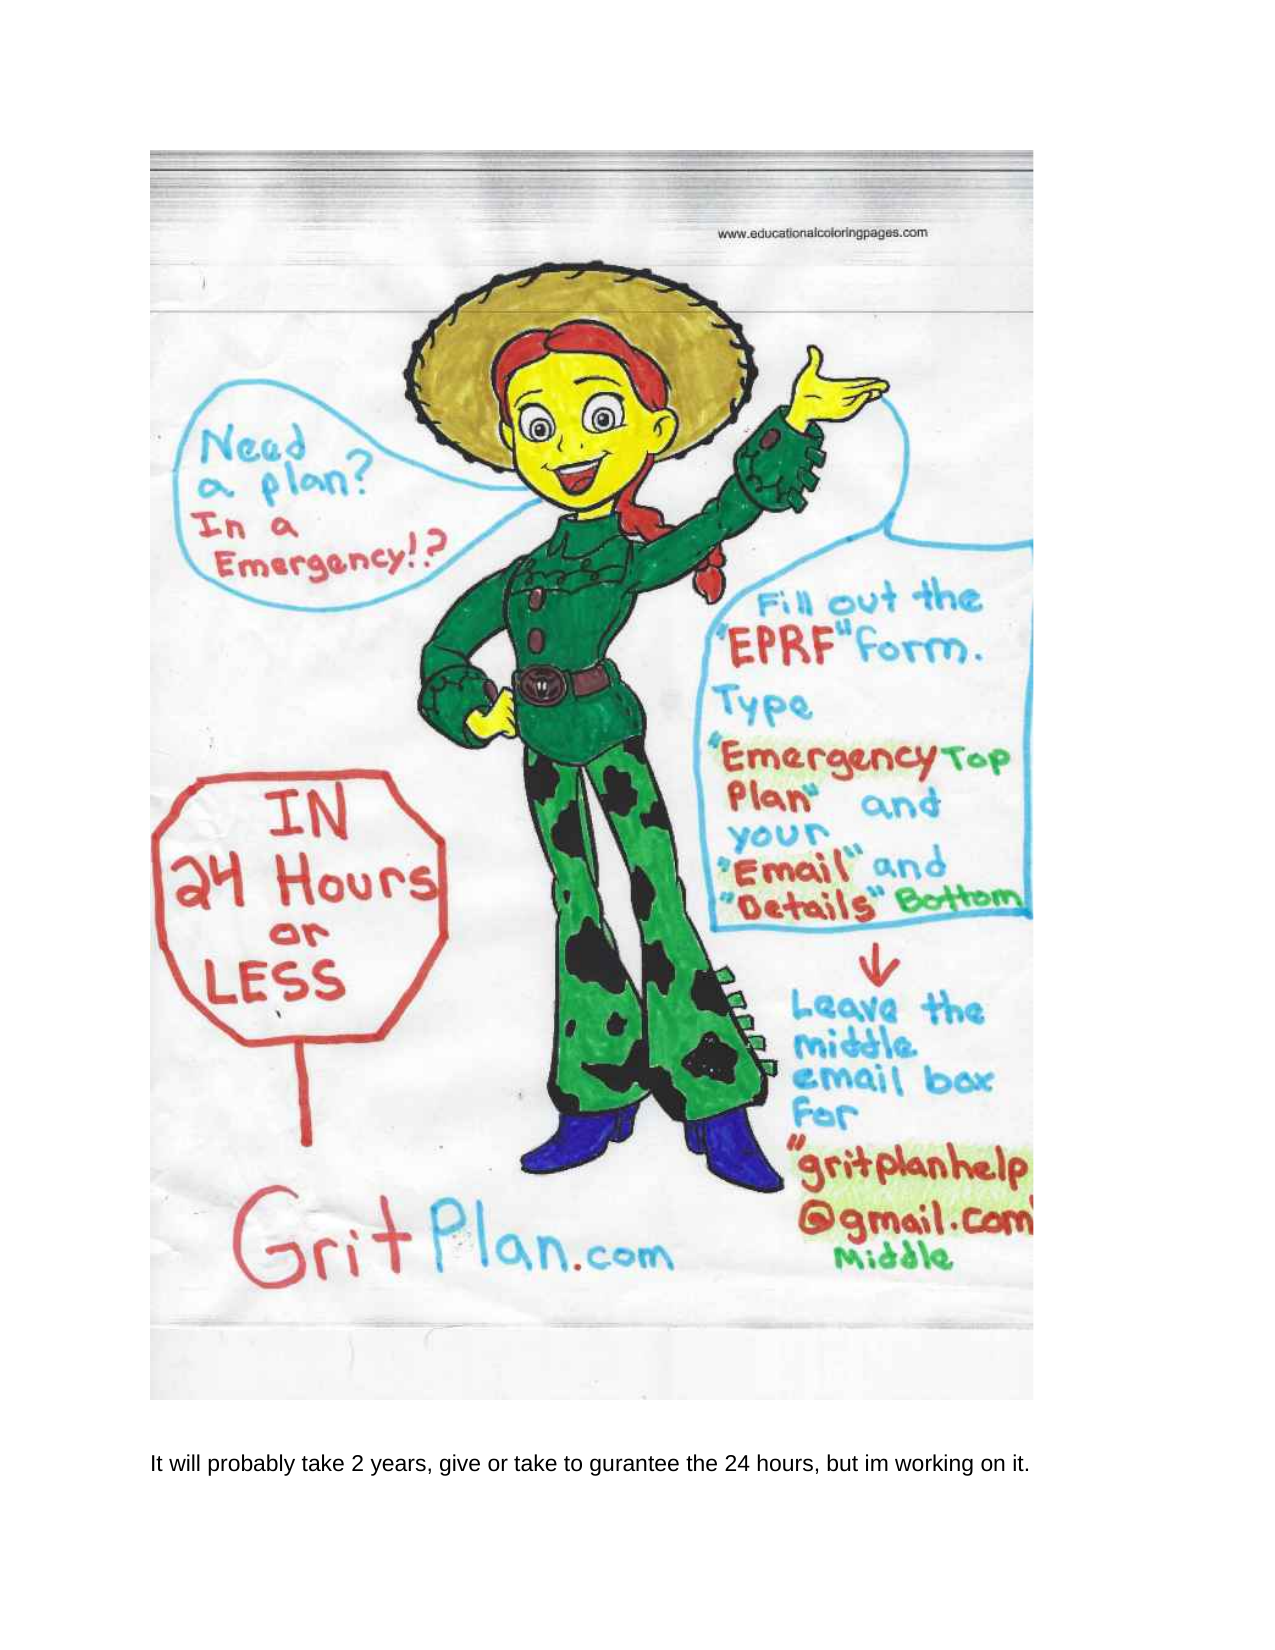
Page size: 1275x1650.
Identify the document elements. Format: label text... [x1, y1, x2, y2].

picture [150, 150, 1034, 1400]
text It will probably take 2 years, give or take to gurantee the 24 hours, but im working on it. [150, 1450, 1125, 1476]
